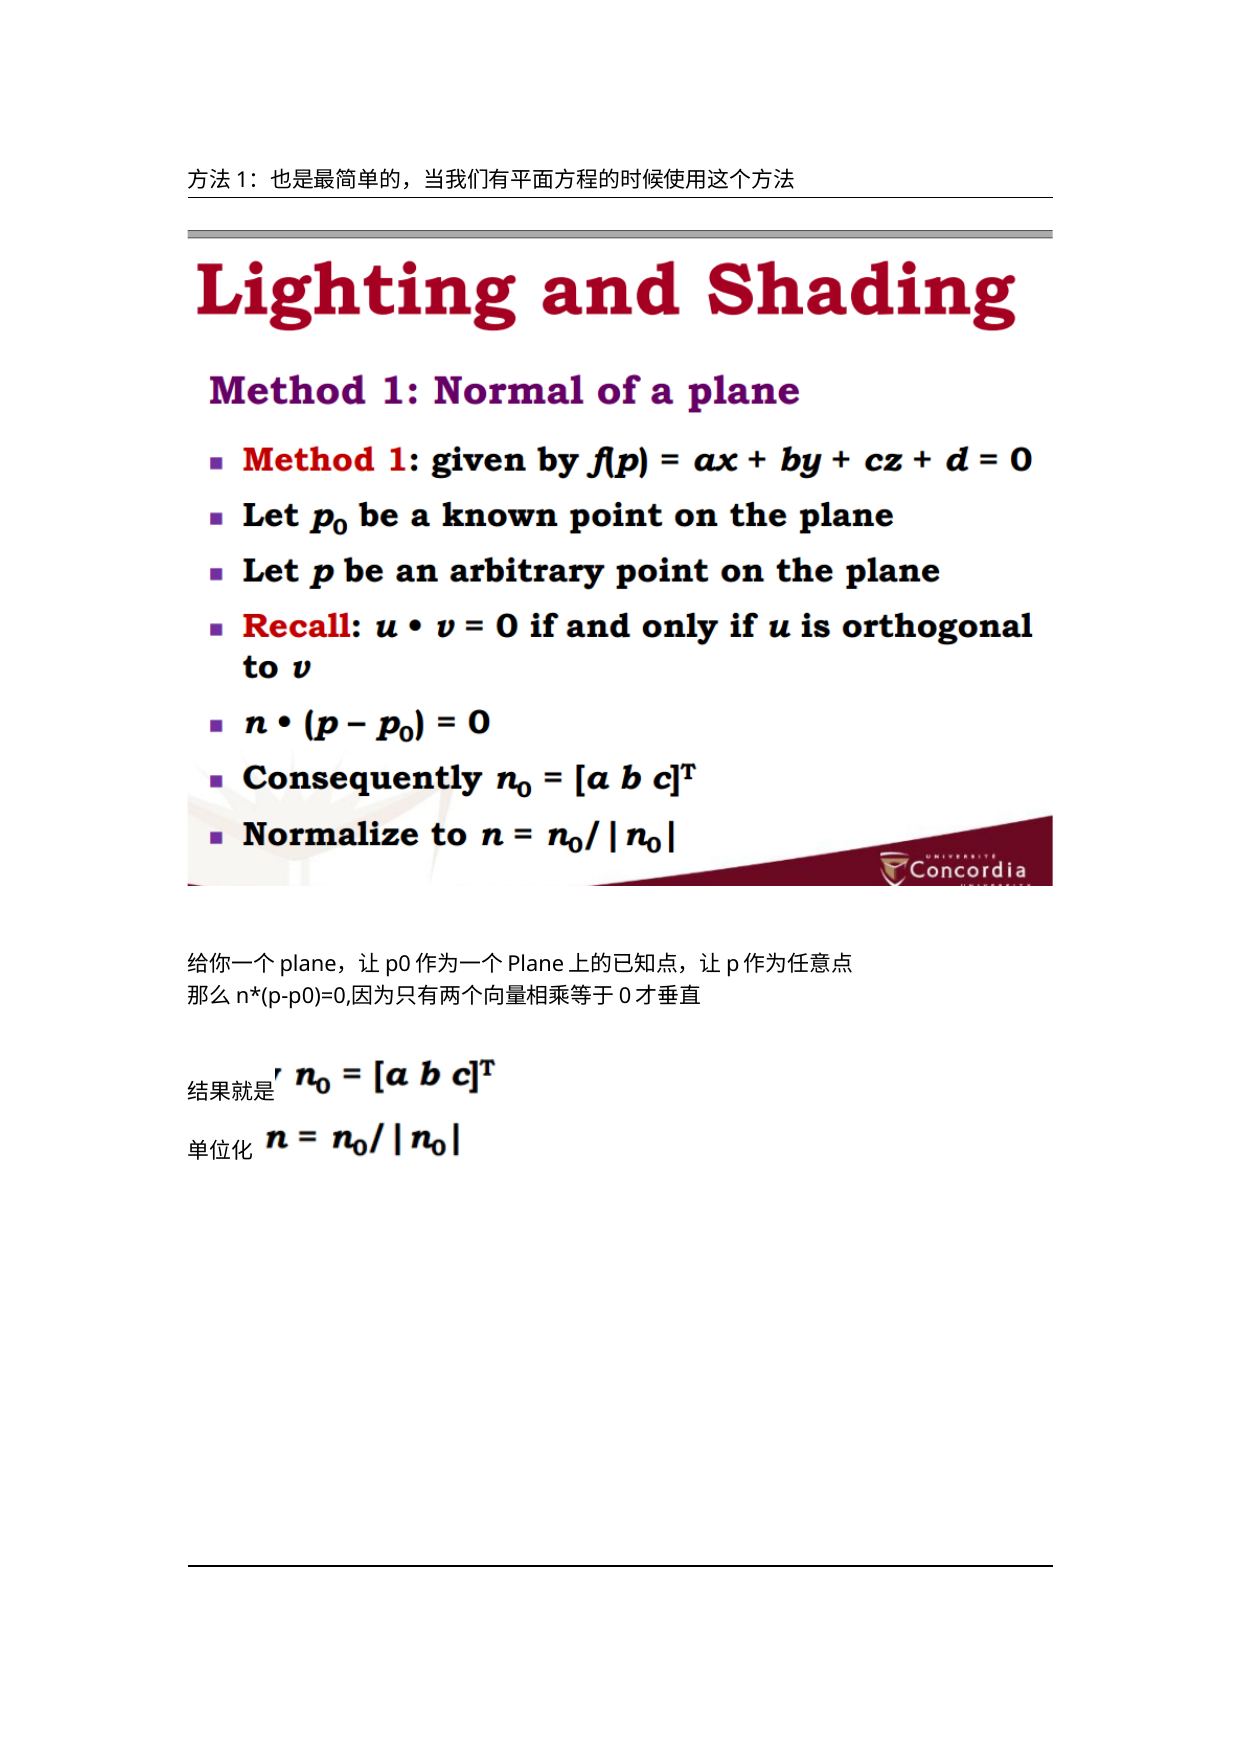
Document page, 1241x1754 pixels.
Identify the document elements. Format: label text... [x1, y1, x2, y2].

picture [187, 230, 1053, 886]
text 单位化 [187, 1108, 1053, 1173]
picture [275, 1043, 528, 1100]
picture [253, 1108, 485, 1159]
text 方法1：也是最简单的，当我们有平面方程的时候使用这个方法 [187, 162, 1053, 198]
text 给你一个plane，让p0作为一个Plane上的已知点，让p作为任意点 [187, 946, 1053, 978]
text 那么n*(p-p0)=0,因为只有两个向量相乘等于0才垂直 [187, 978, 1053, 1011]
